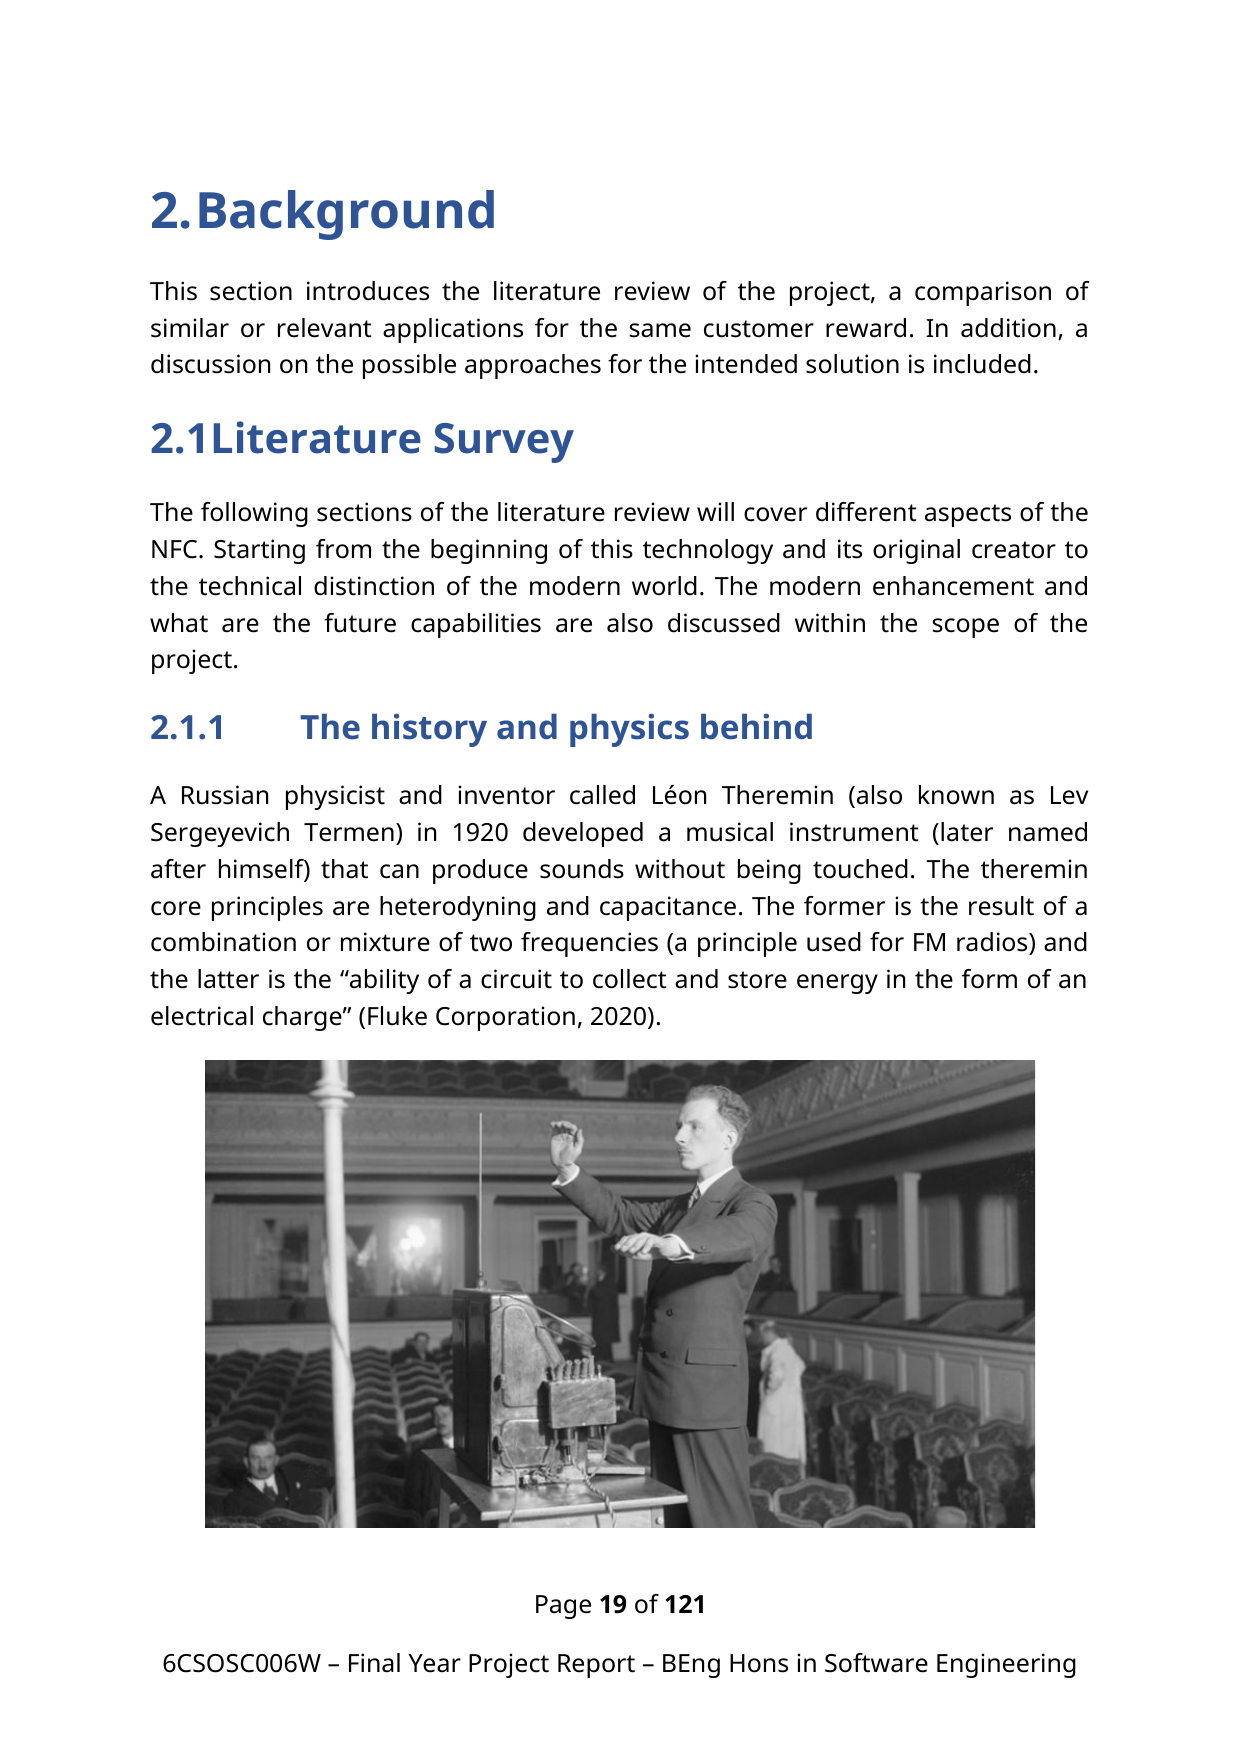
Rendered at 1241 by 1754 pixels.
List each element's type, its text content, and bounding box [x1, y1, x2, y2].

text The following sections of the literature review will cover different aspects of the NFC. Starting from the beginning of this technology and its original creator to the technical distinction of the modern world. The modern enhancement and what are the future capabilities are also discussed within the scope of the project. [150, 495, 1090, 676]
text A Russian physicist and inventor called Léon Theremin (also known as Lev Sergeyevich Termen) in 1920 developed a musical instrument (later named after himself) that can produce sounds without being touched. The theremin core principles are heterodyning and capacitance. The former is the result of a combination or mixture of two frequencies (a principle used for FM radios) and the latter is the “ability of a circuit to collect and store energy in the form of an electrical charge” . [150, 778, 1090, 1033]
text This section introduces the literature review of the project, a comparison of similar or relevant applications for the same customer reward. In addition, a discussion on the possible approaches for the intended solution is included. [150, 273, 1090, 381]
subtitle The history and physics behind [150, 704, 1090, 749]
picture [205, 1060, 1036, 1528]
subtitle Literature Survey [150, 409, 1090, 466]
subtitle Background [150, 175, 1090, 243]
